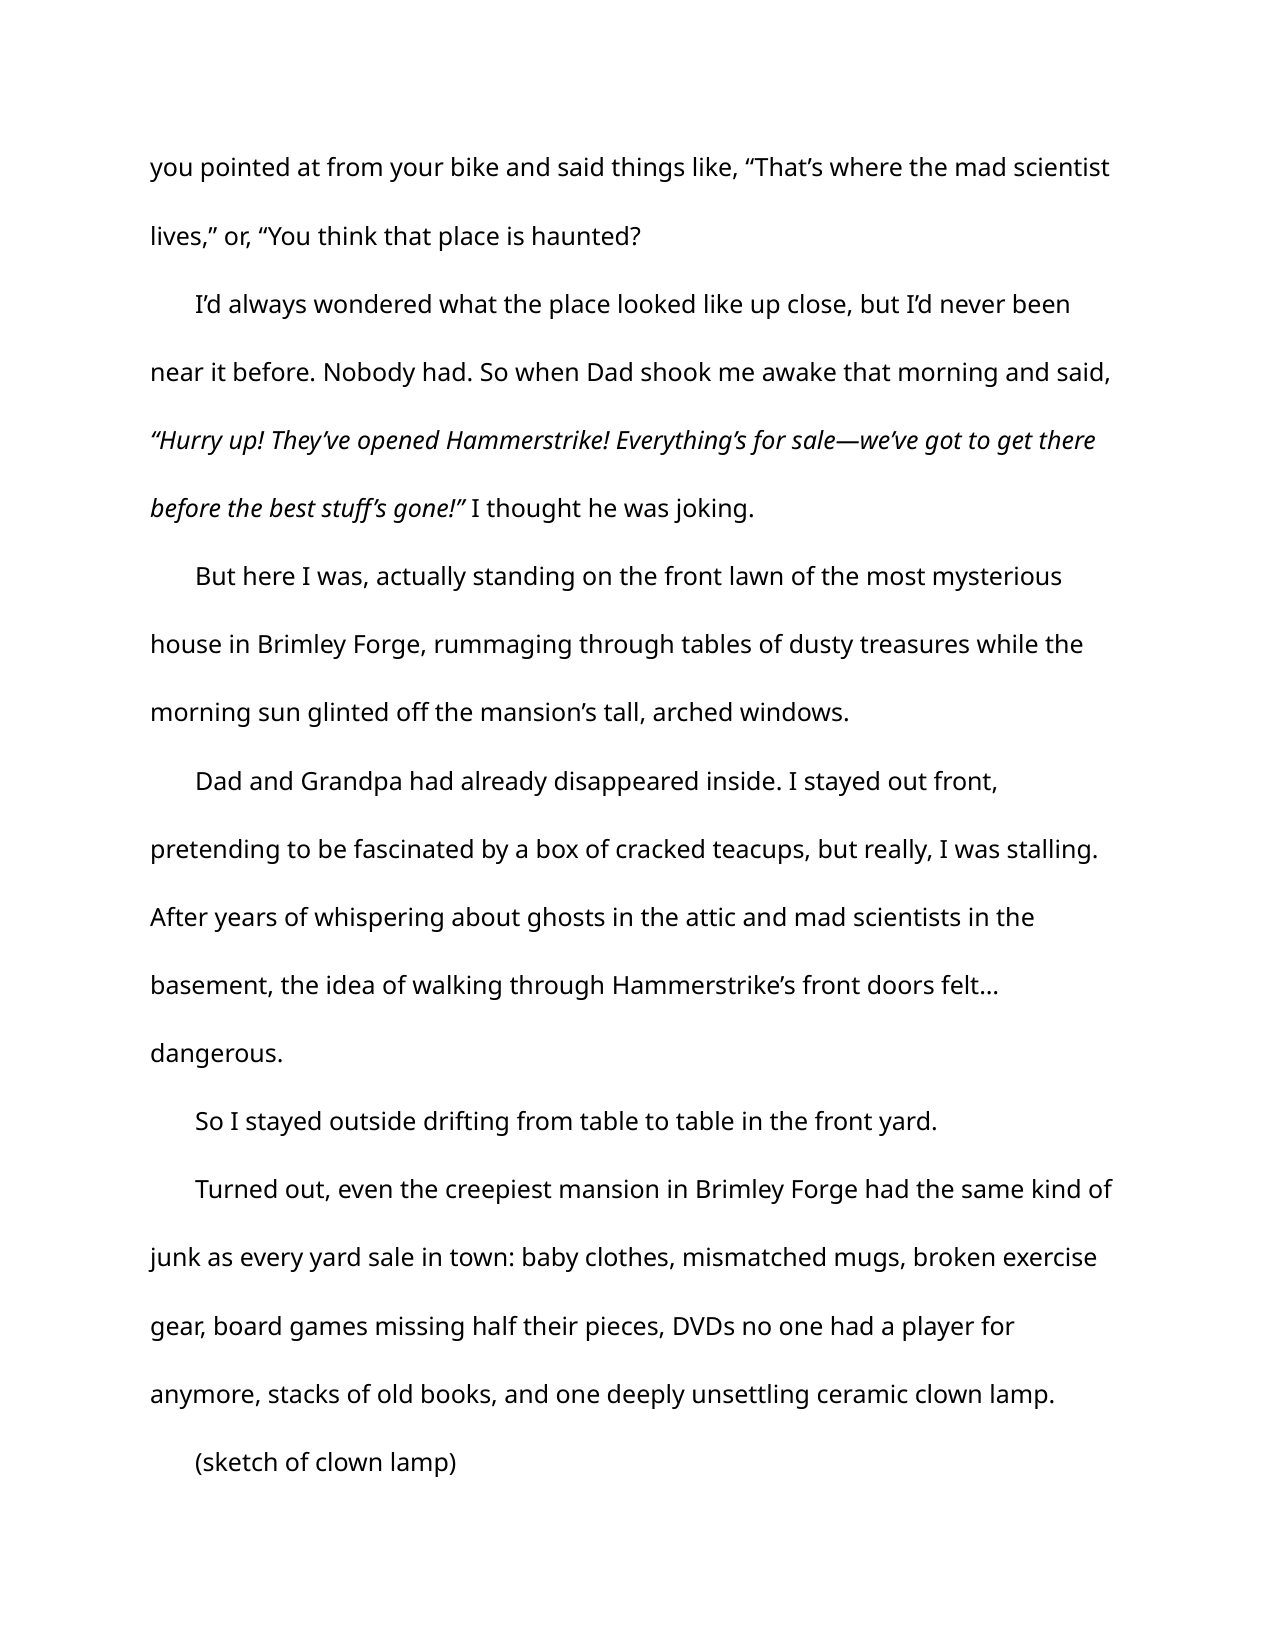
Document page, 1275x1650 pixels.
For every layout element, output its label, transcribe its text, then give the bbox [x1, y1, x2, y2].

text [150, 150, 1125, 252]
text So I stayed outside drifting from table to table in the front yard. [150, 1104, 1125, 1138]
text Dad and Grandpa had already disappeared inside. I stayed out front, pretending to be fascinated by a box of cracked teacups, but really, I was stalling. After years of whispering about ghosts in the attic and mad scientists in the basement, the idea of walking through Hammerstrike’s front doors felt…dangerous. [150, 763, 1125, 1070]
text Turned out, even the creepiest mansion in Brimley Forge had the same kind of junk as every yard sale in town: baby clothes, mismatched mugs, broken exercise gear, board games missing half their pieces, DVDs no one had a player for anymore, stacks of old books, and one deeply unsettling ceramic clown lamp. [150, 1172, 1125, 1410]
text (sketch of clown lamp) [150, 1444, 1125, 1478]
text But here I was, actually standing on the front lawn of the most mysterious house in Brimley Forge, rummaging through tables of dusty treasures while the morning sun glinted off the mansion’s tall, arched windows. [150, 559, 1125, 729]
text I’d always wondered what the place looked like up close, but I’d never been near it before. Nobody had. So when Dad shook me awake that morning and said, “Hurry up! They’ve opened Hammerstrike! Everything’s for sale—we’ve got to get there before the best stuff’s gone!” I thought he was joking. [150, 286, 1125, 525]
